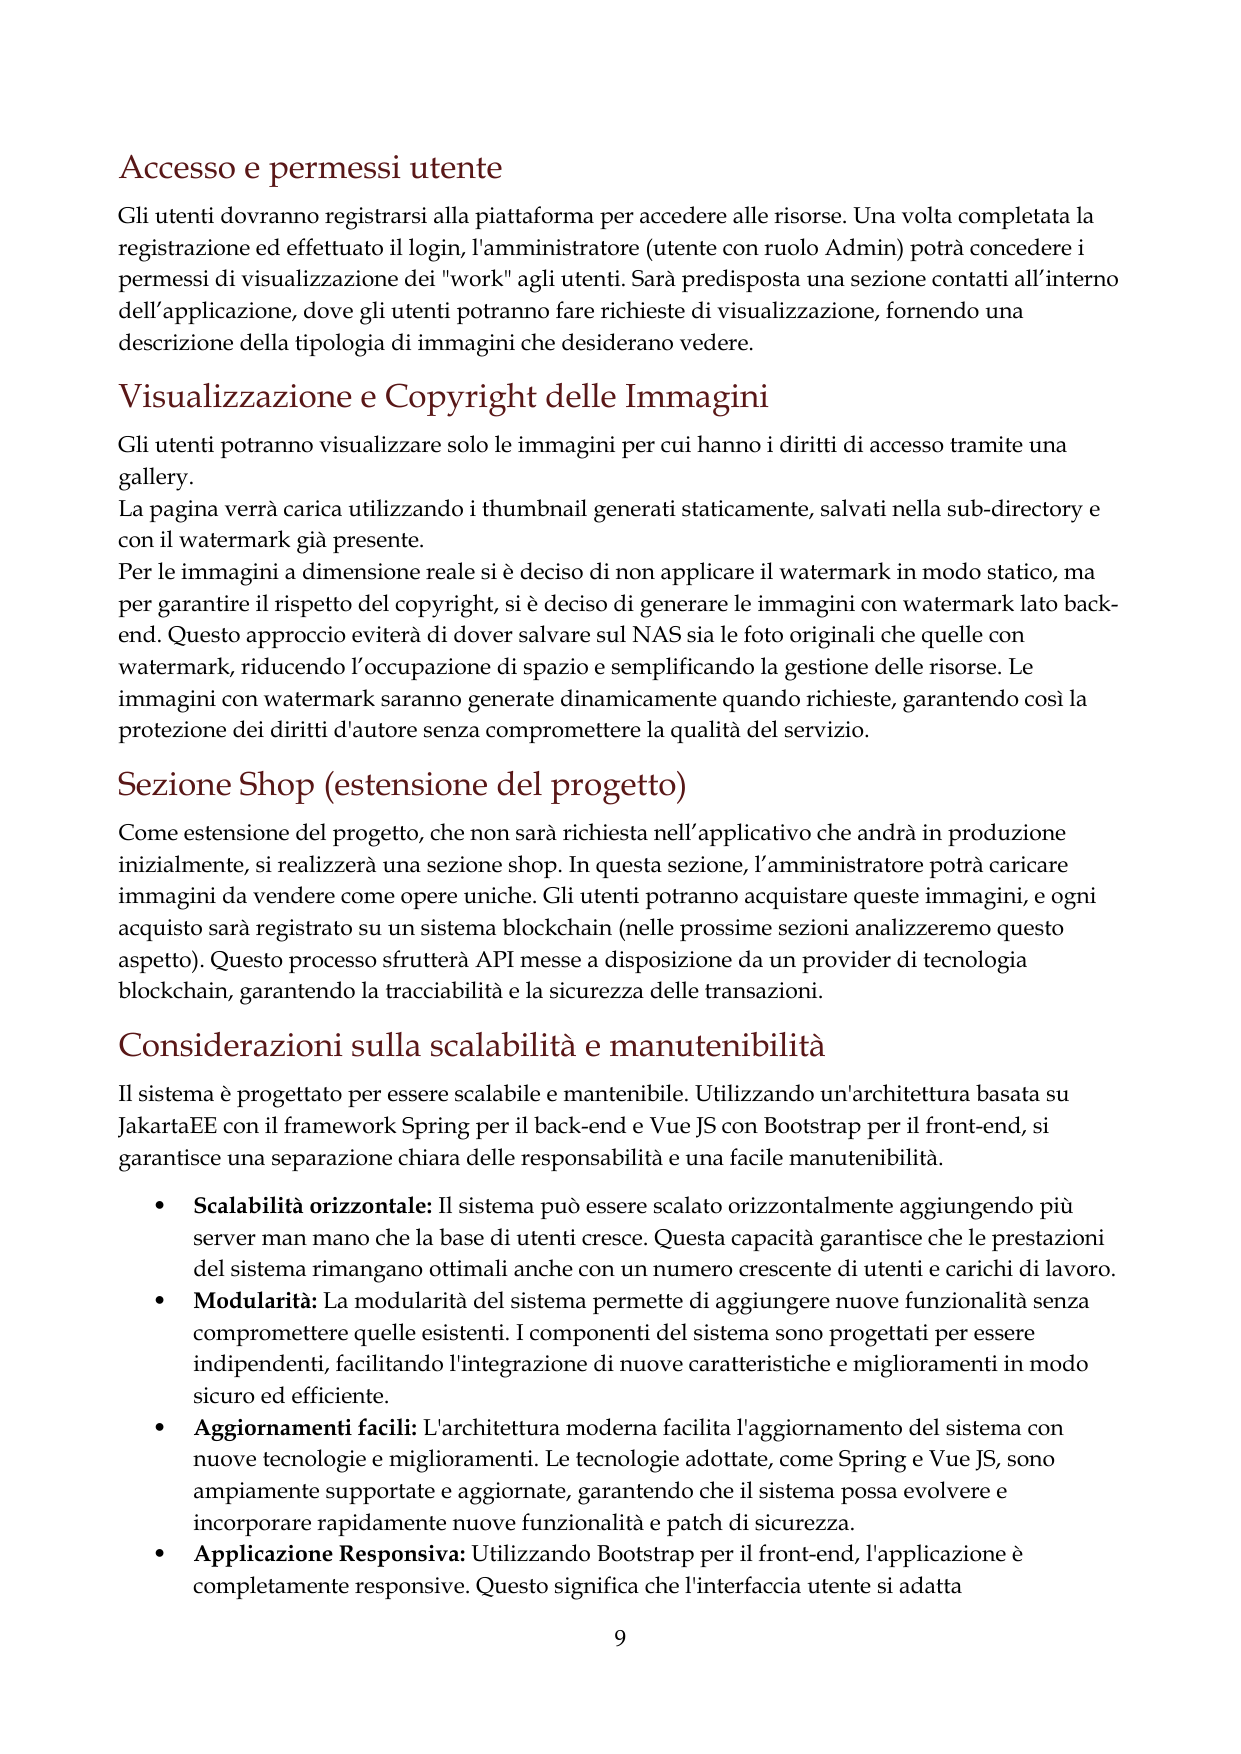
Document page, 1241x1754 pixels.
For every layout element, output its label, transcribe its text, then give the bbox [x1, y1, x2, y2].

text Come estensione del progetto, che non sarà richiesta nell’applicativo che andrà in produzione inizialmente, si realizzerà una sezione shop. In questa sezione, l’amministratore potrà caricare immagini da vendere come opere uniche. Gli utenti potranno acquistare queste immagini, e ogni acquisto sarà registrato su un sistema blockchain (nelle prossime sezioni analizzeremo questo aspetto). Questo processo sfrutterà API messe a disposizione da un provider di tecnologia blockchain, garantendo la tracciabilità e la sicurezza delle transazioni. [118, 819, 1122, 1005]
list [156, 1541, 1122, 1600]
text Il sistema è progettato per essere scalabile e mantenibile. Utilizzando un'architettura basata su JakartaEE con il framework Spring per il back-end e Vue JS con Bootstrap per il front-end, si garantisce una separazione chiara delle responsabilità e una facile manutenibilità. [118, 1081, 1122, 1171]
list Scalabilità orizzontale: Il sistema può essere scalato orizzontalmente aggiungendo più server man mano che la base di utenti cresce. Questa capacità garantisce che le prestazioni del sistema rimangano ottimali anche con un numero crescente di utenti e carichi di lavoro. [156, 1192, 1122, 1283]
text Gli utenti dovranno registrarsi alla piattaforma per accedere alle risorse. Una volta completata la registrazione ed effettuato il login, l'amministratore (utente con ruolo Admin) potrà concedere i permessi di visualizzazione dei "work" agli utenti. Sarà predisposta una sezione contatti all’interno dell’applicazione, dove gli utenti potranno fare richieste di visualizzazione, fornendo una descrizione della tipologia di immagini che desiderano vedere. [118, 202, 1122, 356]
subtitle Visualizzazione e Copyright delle Immagini [118, 377, 1122, 417]
text Gli utenti potranno visualizzare solo le immagini per cui hanno i diritti di accesso tramite una gallery. La pagina verrà carica utilizzando i thumbnail generati staticamente, salvati nella sub-directory e con il watermark già presente. Per le immagini a dimensione reale si è deciso di non applicare il watermark in modo statico, ma per garantire il rispetto del copyright, si è deciso di generare le immagini con watermark lato back-end. Questo approccio eviterà di dover salvare sul NAS sia le foto originali che quelle con watermark, riducendo l’occupazione di spazio e semplificando la gestione delle risorse. Le immagini con watermark saranno generate dinamicamente quando richieste, garantendo così la protezione dei diritti d'autore senza compromettere la qualità del servizio. [118, 432, 1122, 744]
subtitle Sezione Shop (estensione del progetto) [118, 765, 1122, 805]
list Modularità: La modularità del sistema permette di aggiungere nuove funzionalità senza compromettere quelle esistenti. I componenti del sistema sono progettati per essere indipendenti, facilitando l'integrazione di nuove caratteristiche e miglioramenti in modo sicuro ed efficiente. [156, 1287, 1122, 1410]
list Aggiornamenti facili: L'architettura moderna facilita l'aggiornamento del sistema con nuove tecnologie e miglioramenti. Le tecnologie adottate, come Spring e Vue JS, sono ampiamente supportate e aggiornate, garantendo che il sistema possa evolvere e incorporare rapidamente nuove funzionalità e patch di sicurezza. [156, 1414, 1122, 1536]
subtitle Accesso e permessi utente [118, 148, 1122, 188]
subtitle Considerazioni sulla scalabilità e manutenibilità [118, 1026, 1122, 1066]
